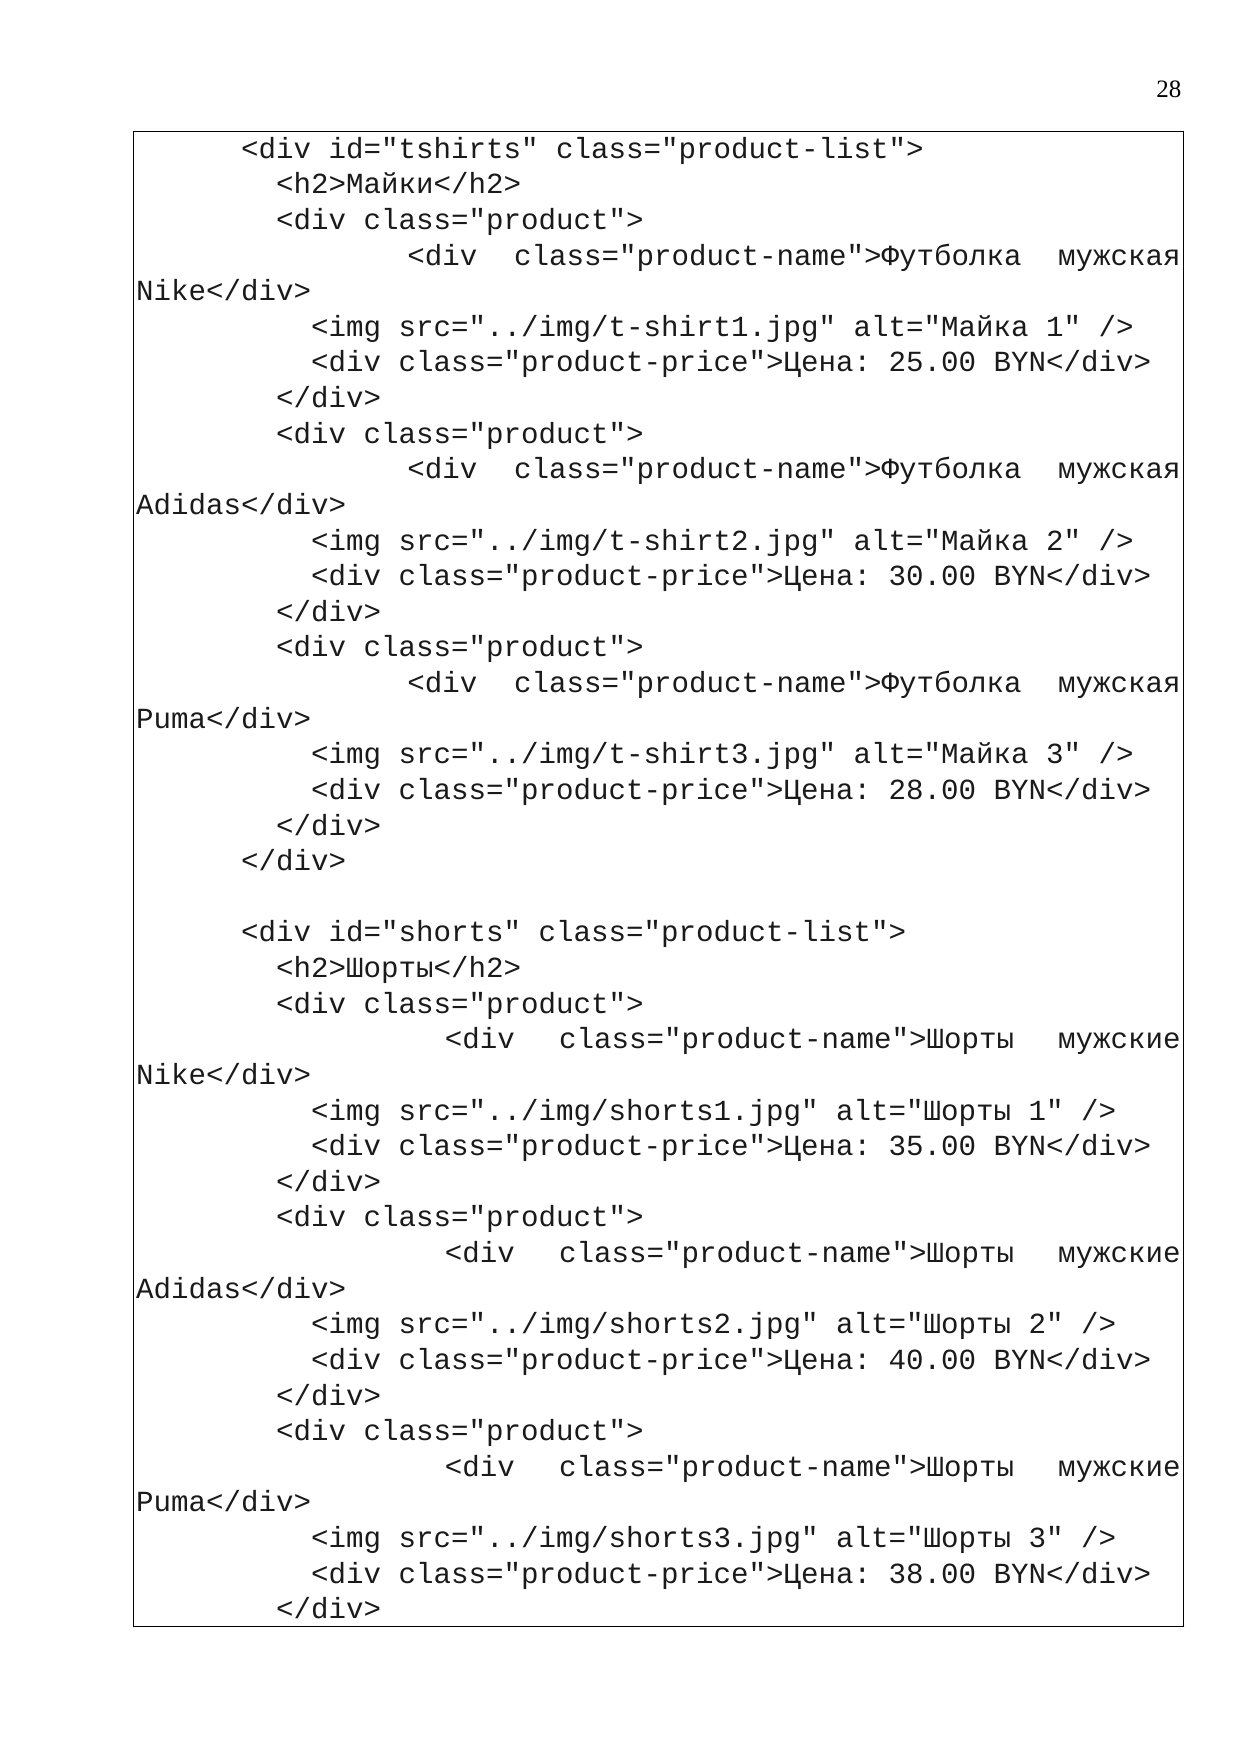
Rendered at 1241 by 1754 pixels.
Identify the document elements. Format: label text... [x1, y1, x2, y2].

text <div class="product"> [134, 986, 1183, 1021]
text <img src="../img/t-shirt3.jpg" alt="Майка 3" /> [134, 736, 1183, 772]
text </div> [134, 843, 1183, 879]
text </div> [134, 1164, 1183, 1199]
text <img src="../img/shorts2.jpg" alt="Шорты 2" /> [134, 1306, 1183, 1342]
text <div class="product-price">Цена: 35.00 BYN</div> [134, 1128, 1183, 1164]
text <img src="../img/t-shirt1.jpg" alt="Майка 1" /> [134, 309, 1183, 344]
text </div> [134, 380, 1183, 416]
text <div class="product-name">Футболка мужская Adidas</div> [134, 451, 1183, 522]
text <div class="product-name">Шорты мужские Nike</div> [134, 1021, 1183, 1092]
text <div class="product"> [134, 416, 1183, 451]
text <img src="../img/shorts1.jpg" alt="Шорты 1" /> [134, 1092, 1183, 1128]
text <div id="shorts" class="product-list"> [134, 914, 1183, 950]
text <div id="tshirts" class="product-list"> [134, 132, 1183, 166]
text <img src="../img/shorts3.jpg" alt="Шорты 3" /> [134, 1520, 1183, 1556]
text <div class="product-name">Футболка мужская Puma</div> [134, 665, 1183, 736]
text <div class="product-name">Шорты мужские Adidas</div> [134, 1235, 1183, 1306]
text <img src="../img/t-shirt2.jpg" alt="Майка 2" /> [134, 522, 1183, 558]
text <div class="product"> [134, 629, 1183, 665]
text <div class="product-price">Цена: 38.00 BYN</div> [134, 1556, 1183, 1591]
text <div class="product-price">Цена: 40.00 BYN</div> [134, 1342, 1183, 1377]
text <div class="product"> [134, 202, 1183, 237]
text <div class="product-name">Шорты мужские Puma</div> [134, 1449, 1183, 1520]
text <div class="product-price">Цена: 30.00 BYN</div> [134, 558, 1183, 594]
text <h2>Майки</h2> [134, 166, 1183, 202]
text </div> [134, 594, 1183, 629]
text </div> [134, 1377, 1183, 1413]
text <div class="product-name">Футболка мужская Nike</div> [134, 237, 1183, 309]
text <h2>Шорты</h2> [134, 950, 1183, 986]
text </div> [134, 1591, 1183, 1626]
text <div class="product"> [134, 1199, 1183, 1235]
text </div> [134, 807, 1183, 843]
text <div class="product-price">Цена: 28.00 BYN</div> [134, 772, 1183, 807]
text <div class="product-price">Цена: 25.00 BYN</div> [134, 344, 1183, 380]
text <div class="product"> [134, 1413, 1183, 1449]
